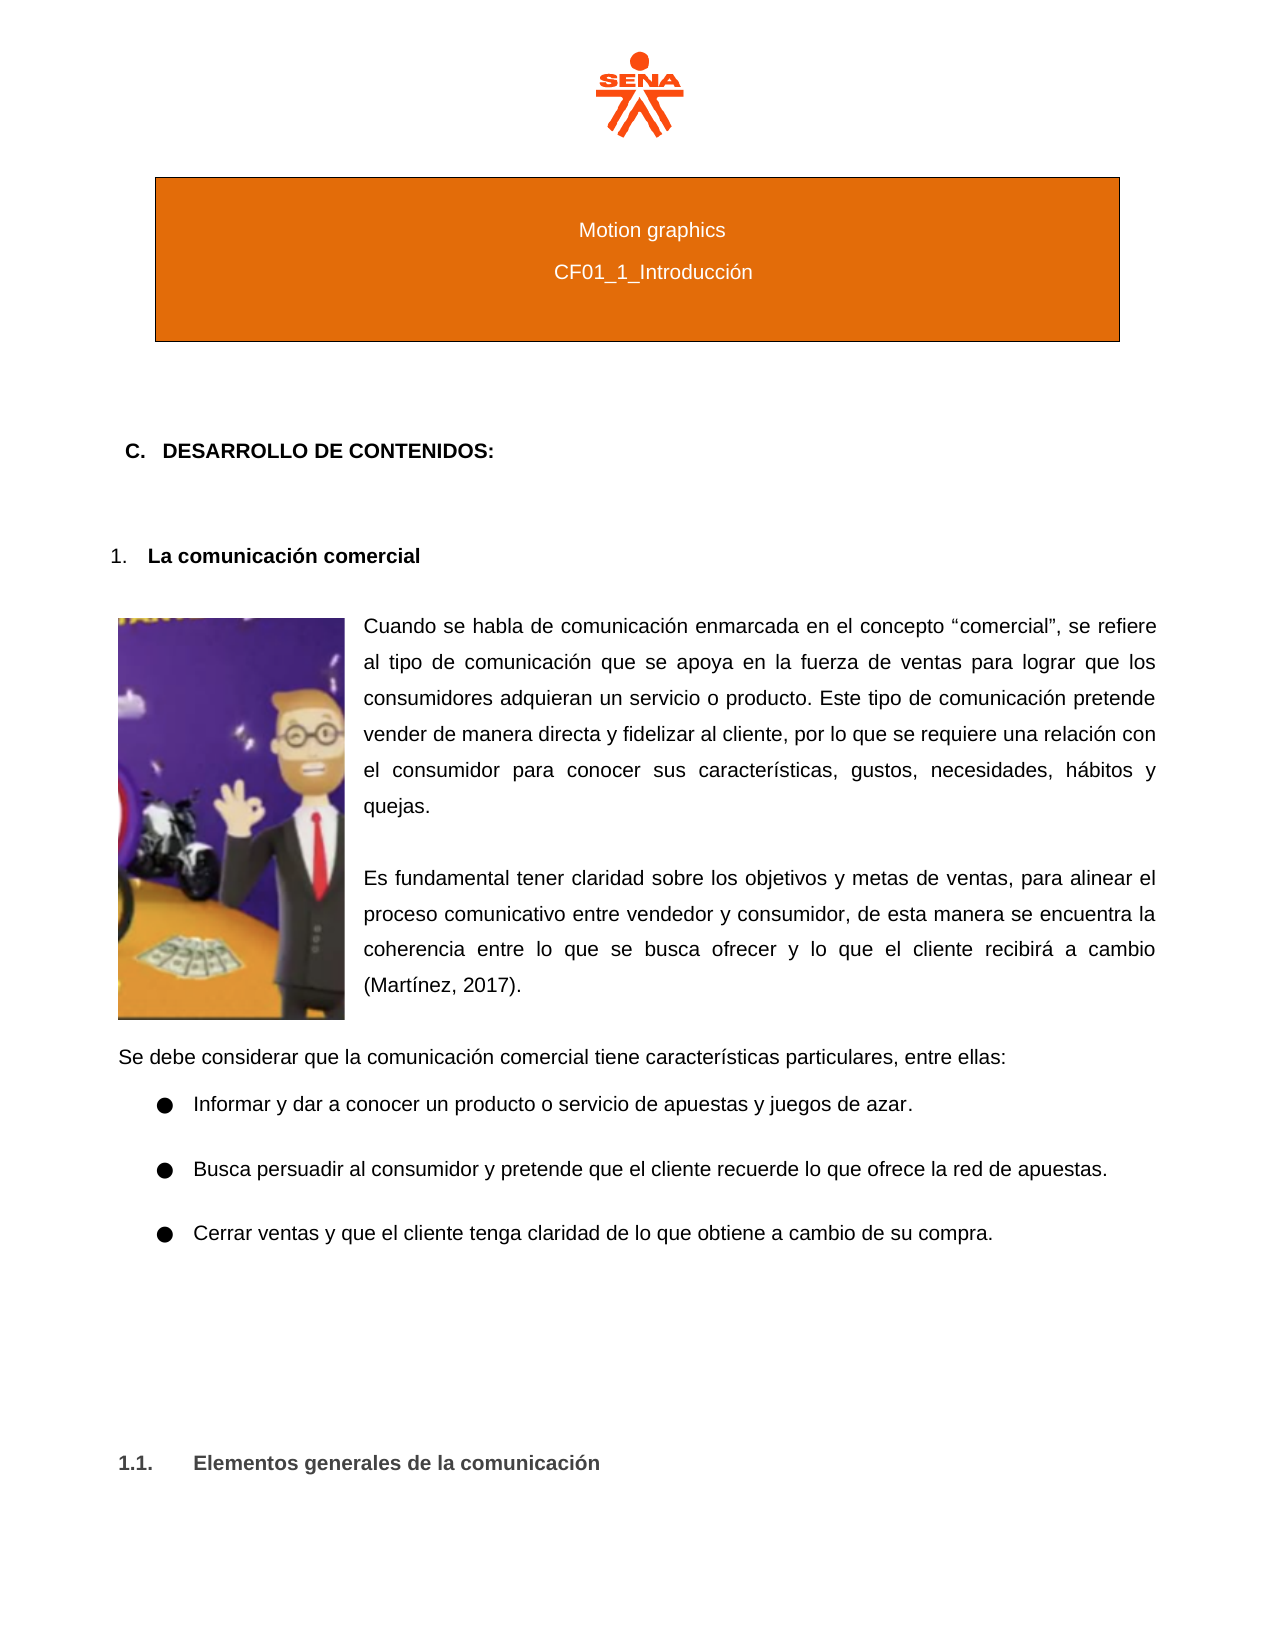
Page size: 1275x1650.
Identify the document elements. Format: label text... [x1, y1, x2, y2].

list DESARROLLO DE CONTENIDOS: [125, 439, 1157, 463]
list Busca persuadir al consumidor y pretende que el cliente recuerde lo que ofrece la red de apuestas. [156, 1145, 1157, 1188]
text Es fundamental tener claridad sobre los objetivos y metas de ventas, para alinear el proceso comunicativo entre vendedor y consumidor, de esta manera se encuentra la coherencia entre lo que se busca ofrecer y lo que el cliente recibirá a cambio (Martínez, 2017). [345, 865, 1157, 997]
list Informar y dar a conocer un producto o servicio de apuestas y juegos de azar. [156, 1081, 1157, 1124]
picture [118, 618, 345, 1020]
table_header Motion graphics CF01_1_Introducción [156, 178, 1119, 341]
list Elementos generales de la comunicación [118, 1450, 1157, 1474]
list La comunicación comercial [110, 544, 1157, 568]
picture [585, 48, 690, 142]
text Se debe considerar que la comunicación comercial tiene características particulares, entre ellas: [118, 1045, 1157, 1069]
list Cerrar ventas y que el cliente tenga claridad de lo que obtiene a cambio de su compra. [156, 1209, 1157, 1252]
text Cuando se habla de comunicación enmarcada en el concepto “comercial”, se refiere al tipo de comunicación que se apoya en la fuerza de ventas para lograr que los consumidores adquieran un servicio o producto. Este tipo de comunicación pretende vender de manera directa y fidelizar al cliente, por lo que se requiere una relación con el consumidor para conocer sus características, gustos, necesidades, hábitos y quejas. [118, 614, 1157, 817]
